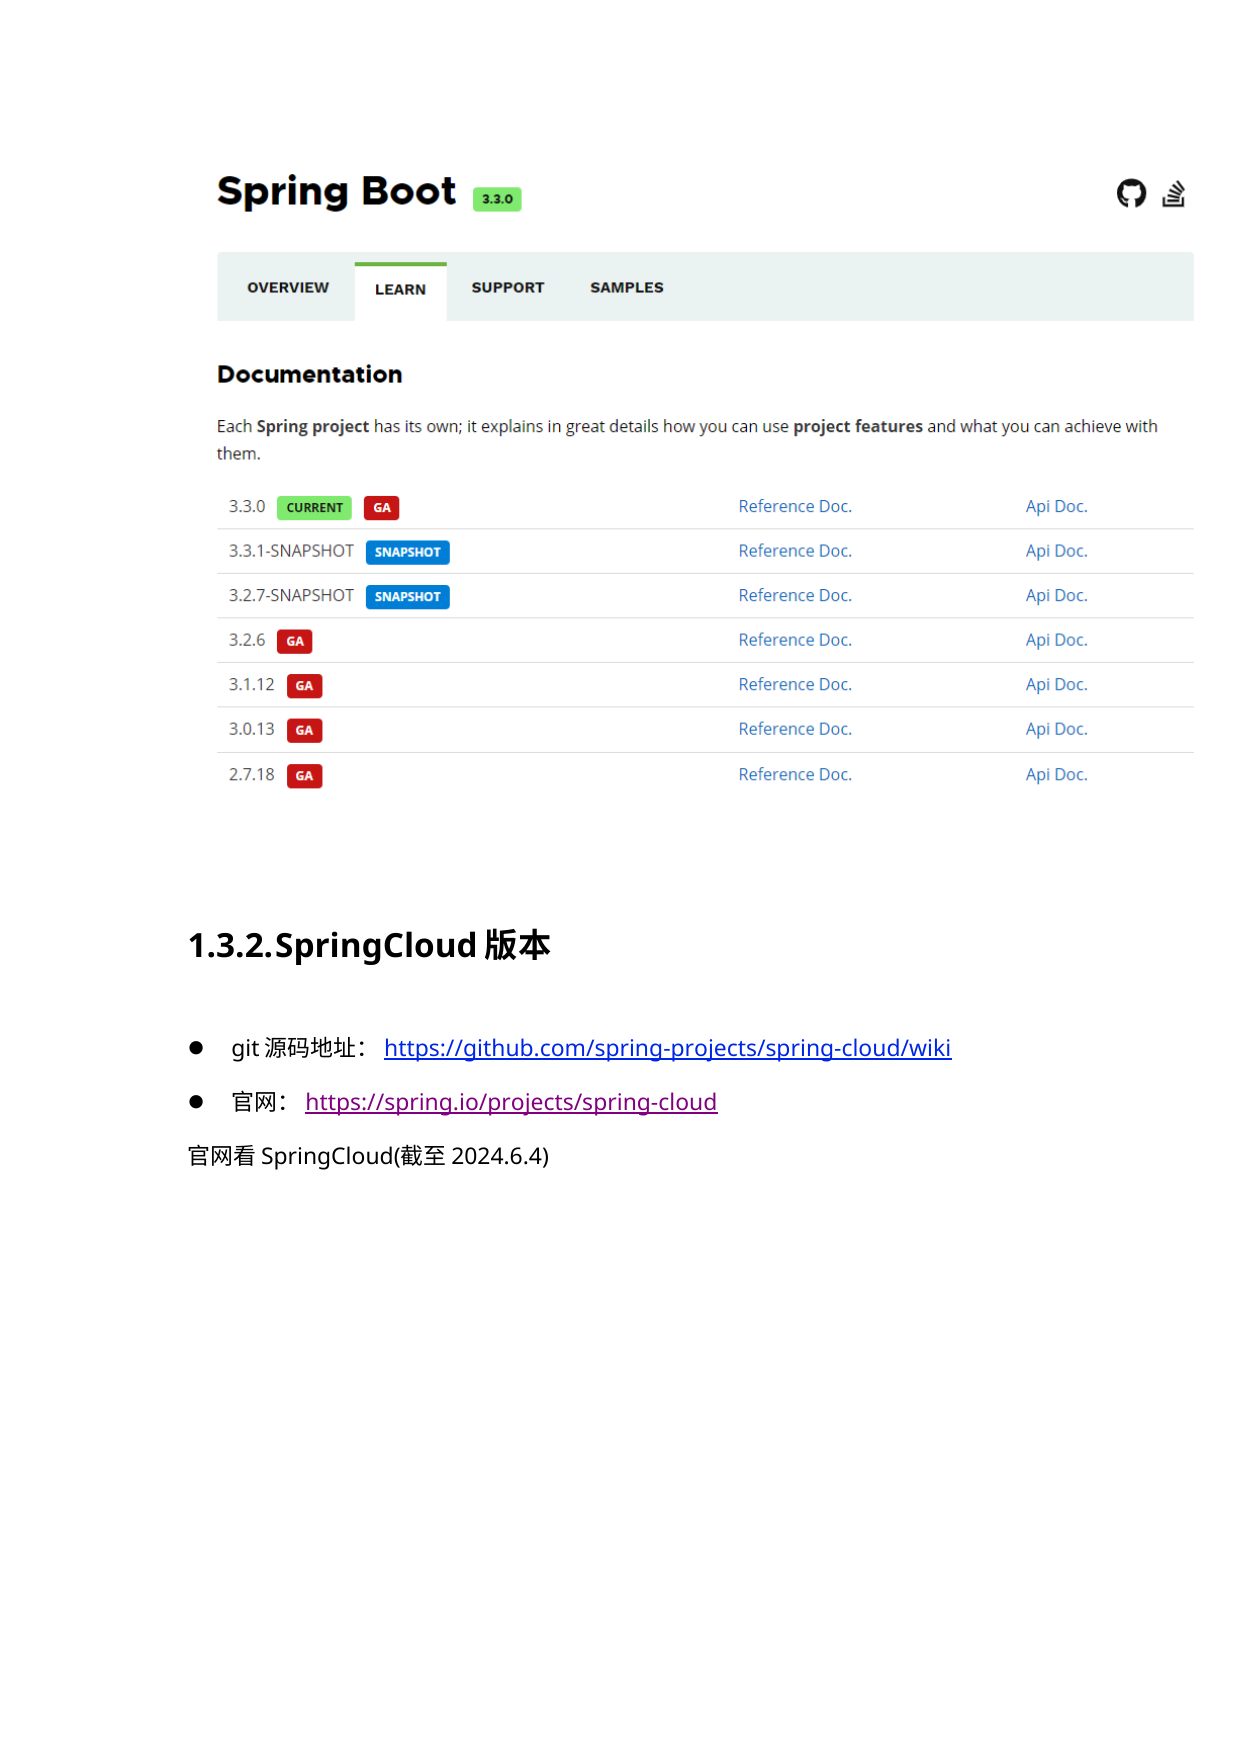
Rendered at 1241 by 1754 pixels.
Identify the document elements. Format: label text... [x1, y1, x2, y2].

text 官网看SpringCloud(截至2024.6.4) [187, 1138, 1053, 1171]
list git源码地址： https://github.com/spring-projects/spring-cloud/wiki [187, 1029, 1053, 1063]
picture [187, 162, 1210, 840]
subtitle SpringCloud版本 [187, 918, 1053, 967]
list 官网： https://spring.io/projects/spring-cloud [187, 1083, 1053, 1117]
